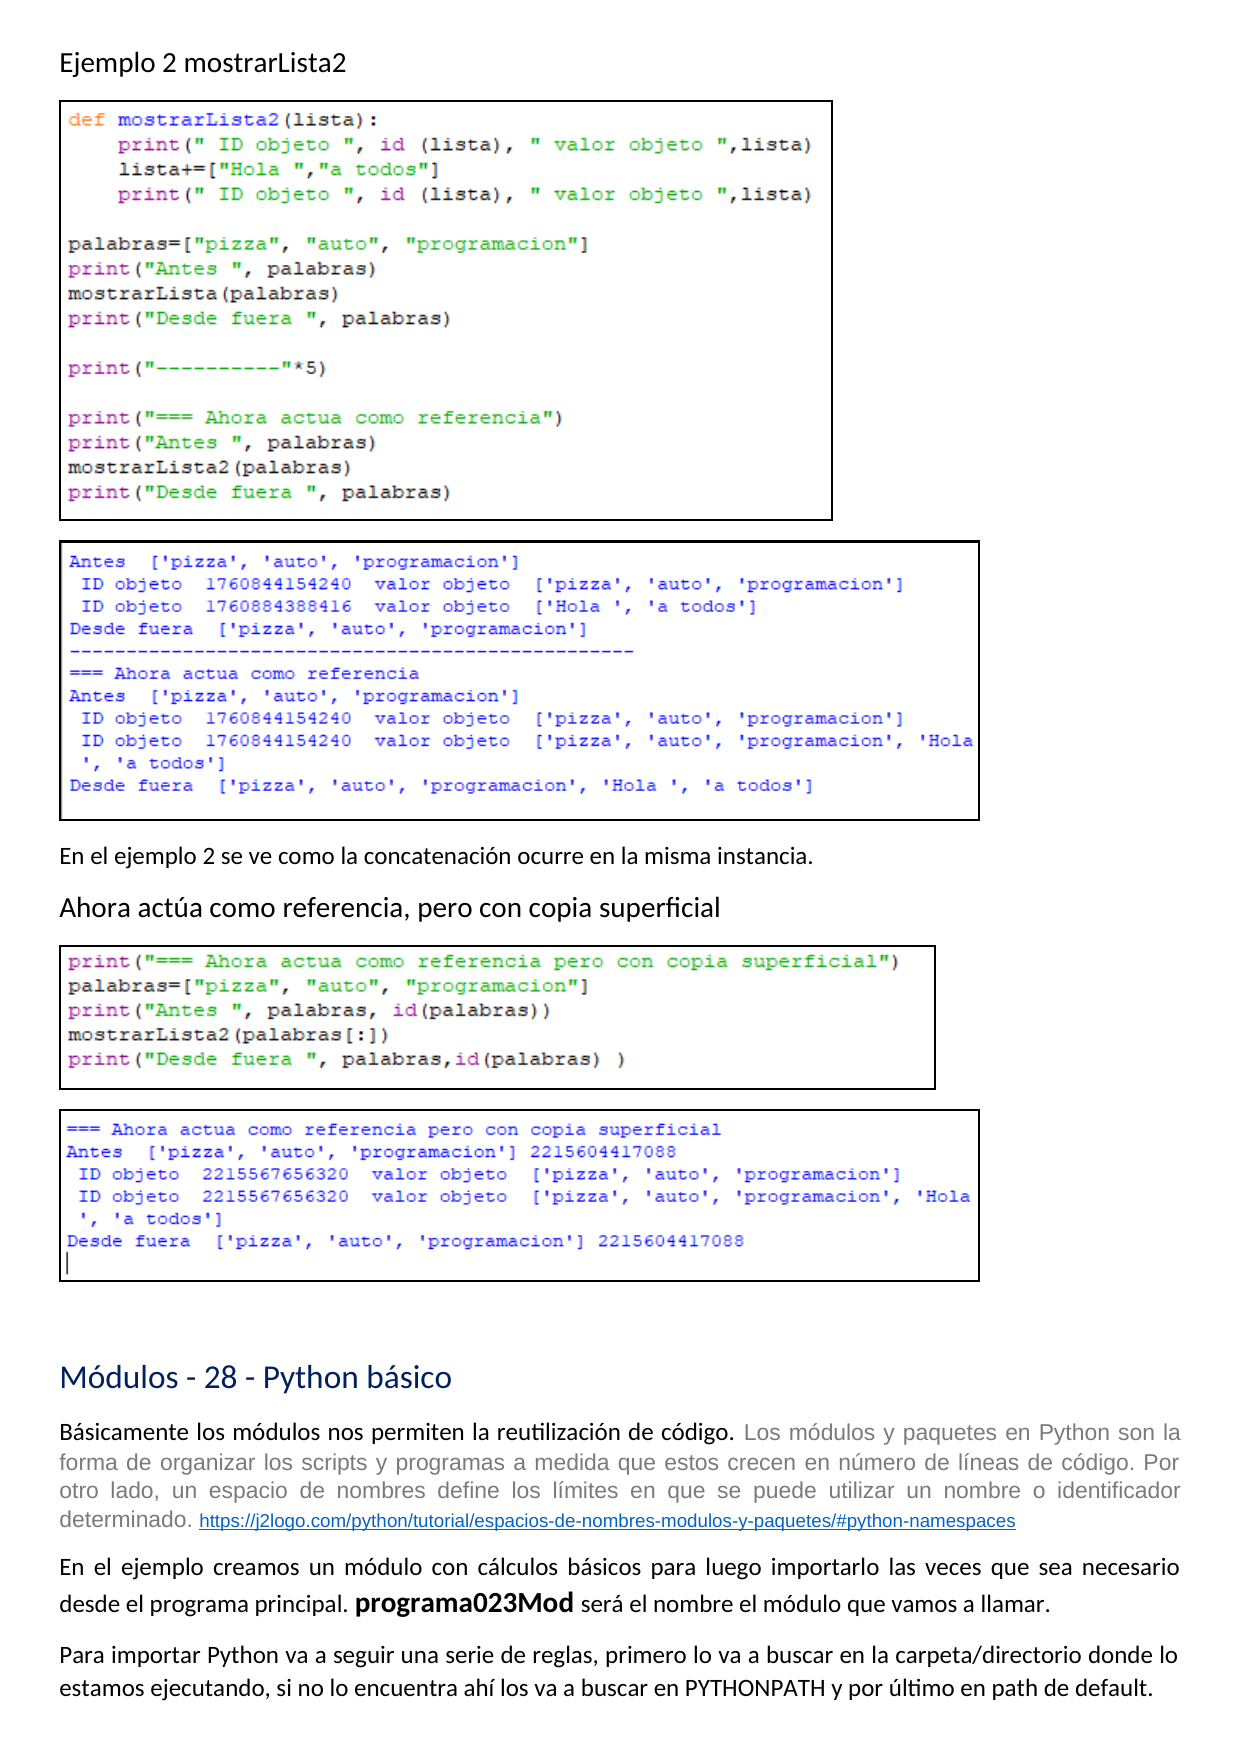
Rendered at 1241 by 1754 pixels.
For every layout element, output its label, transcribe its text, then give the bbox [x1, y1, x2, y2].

text Básicamente los módulos nos permiten la reutilización de código. Los módulos y paquetes en Python son la forma de organizar los scripts y programas a medida que estos crecen en número de líneas de código. Por otro lado, un espacio de nombres define los límites en que se puede utilizar un nombre o identificador determinado. https://j2logo.com/python/tutorial/espacios-de-nombres-modulos-y-paquetes/#python-namespaces [59, 1416, 1181, 1449]
text Básicamente los módulos nos permiten la reutilización de código. Los módulos y paquetes en Python son la forma de organizar los scripts y programas a medida que estos crecen en número de líneas de código. Por otro lado, un espacio de nombres define los límites en que se puede utilizar un nombre o identificador determinado. https://j2logo.com/python/tutorial/espacios-de-nombres-modulos-y-paquetes/#python-namespaces [59, 1504, 1181, 1532]
picture [61, 947, 934, 1088]
text En el ejemplo creamos un módulo con cálculos básicos para luego importarlo las veces que sea necesario desde el programa principal. programa023Mod será el nombre el módulo que vamos a llamar. [59, 1551, 1181, 1620]
picture [61, 543, 978, 819]
picture [61, 1111, 978, 1280]
text En el ejemplo 2 se ve como la concatenación ocurre en la misma instancia. [59, 840, 1181, 871]
text Para importar Python va a seguir una serie de reglas, primero lo va a buscar en la carpeta/directorio donde lo estamos ejecutando, si no lo encuentra ahí los va a buscar en PYTHONPATH y por último en path de default. [59, 1639, 1181, 1703]
text Módulos - 28 - Python básico [59, 1356, 1181, 1397]
picture [61, 102, 831, 519]
text Ahora actúa como referencia, pero con copia superficial [59, 889, 1181, 925]
text Ejemplo 2 mostrarLista2 [59, 44, 1181, 80]
